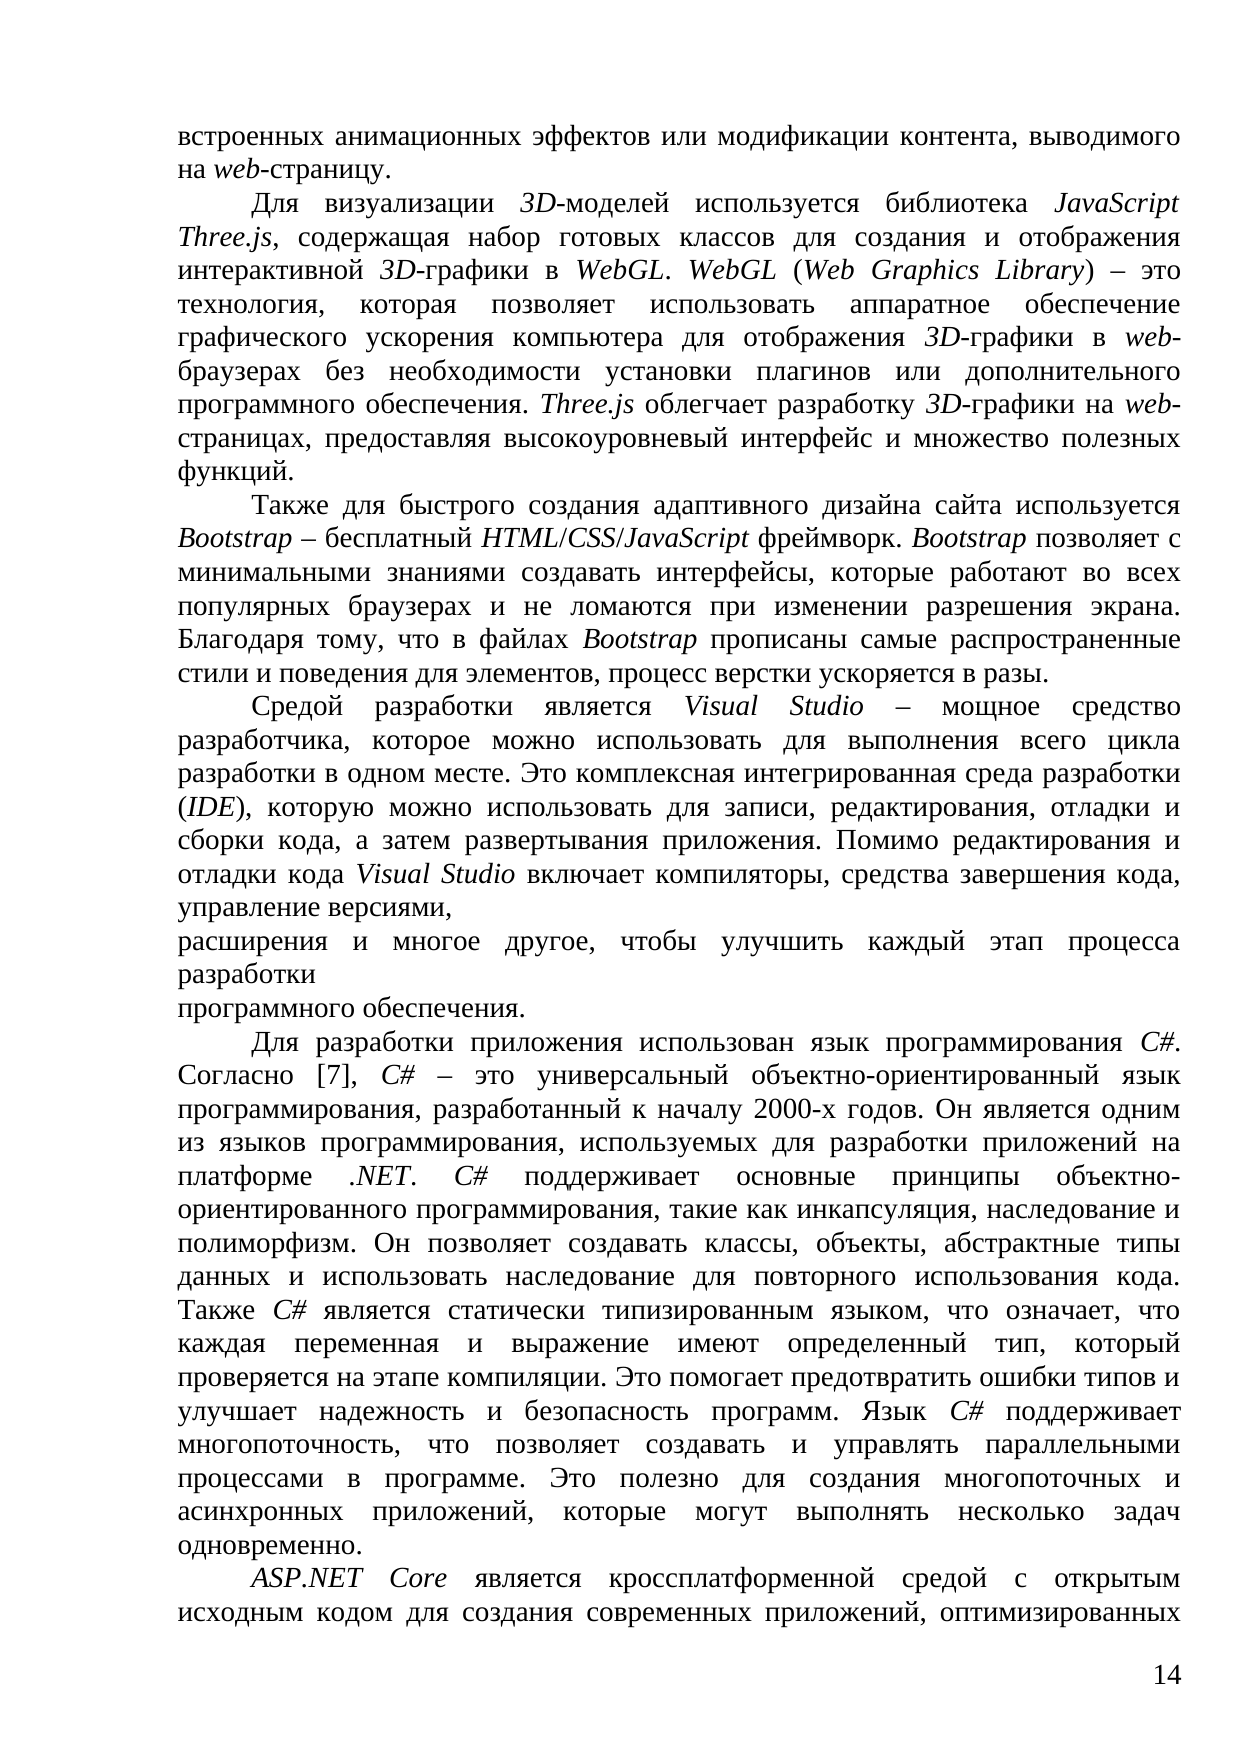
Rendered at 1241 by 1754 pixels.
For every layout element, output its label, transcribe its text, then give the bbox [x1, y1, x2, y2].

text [177, 118, 1181, 185]
text программного обеспечения. [177, 990, 1181, 1024]
text расширения и многое другое, чтобы улучшить каждый этап процесса разработки [177, 923, 1181, 990]
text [177, 1560, 1181, 1627]
text Для визуализации 3D-моделей используется библиотека JavaScript Three.js, содержащая набор готовых классов для создания и отображения интерактивной 3D-графики в WebGL. WebGL (Web Graphics Library) – это технология, которая позволяет использовать аппаратное обеспечение графического ускорения компьютера для отображения 3D-графики в web-браузерах без необходимости установки плагинов или дополнительного программного обеспечения. Three.js облегчает разработку 3D-графики на web-страницах, предоставляя высокоуровневый интерфейс и множество полезных функций. [177, 185, 1181, 487]
text Средой разработки является Visual Studio – мощное средство разработчика, которое можно использовать для выполнения всего цикла разработки в одном месте. Это комплексная интегрированная среда разработки (IDE), которую можно использовать для записи, редактирования, отладки и сборки кода, а затем развертывания приложения. Помимо редактирования и отладки кода Visual Studio включает компиляторы, средства завершения кода, управление версиями, [177, 688, 1181, 923]
text Также для быстрого создания адаптивного дизайна сайта используется Bootstrap – бесплатный HTML/CSS/JavaScript фреймворк. Bootstrap позволяет с минимальными знаниями создавать интерфейсы, которые работают во всех популярных браузерах и не ломаются при изменении разрешения экрана. Благодаря тому, что в файлах Bootstrap прописаны самые распространенные стили и поведения для элементов, процесс верстки ускоряется в разы. [177, 487, 1181, 688]
text Для разработки приложения использован язык программирования C#. Согласно [7], C# – это универсальный объектно-ориентированный язык программирования, разработанный к началу 2000-х годов. Он является одним из языков программирования, используемых для разработки приложений на платформе .NET. C# поддерживает основные принципы объектно-ориентированного программирования, такие как инкапсуляция, наследование и полиморфизм. Он позволяет создавать классы, объекты, абстрактные типы данных и использовать наследование для повторного использования кода. Также C# является статически типизированным языком, что означает, что каждая переменная и выражение имеют определенный тип, который проверяется на этапе компиляции. Это помогает предотвратить ошибки типов и улучшает надежность и безопасность программ. Язык C# поддерживает многопоточность, что позволяет создавать и управлять параллельными процессами в программе. Это полезно для создания многопоточных и асинхронных приложений, которые могут выполнять несколько задач одновременно. [177, 1024, 1181, 1560]
